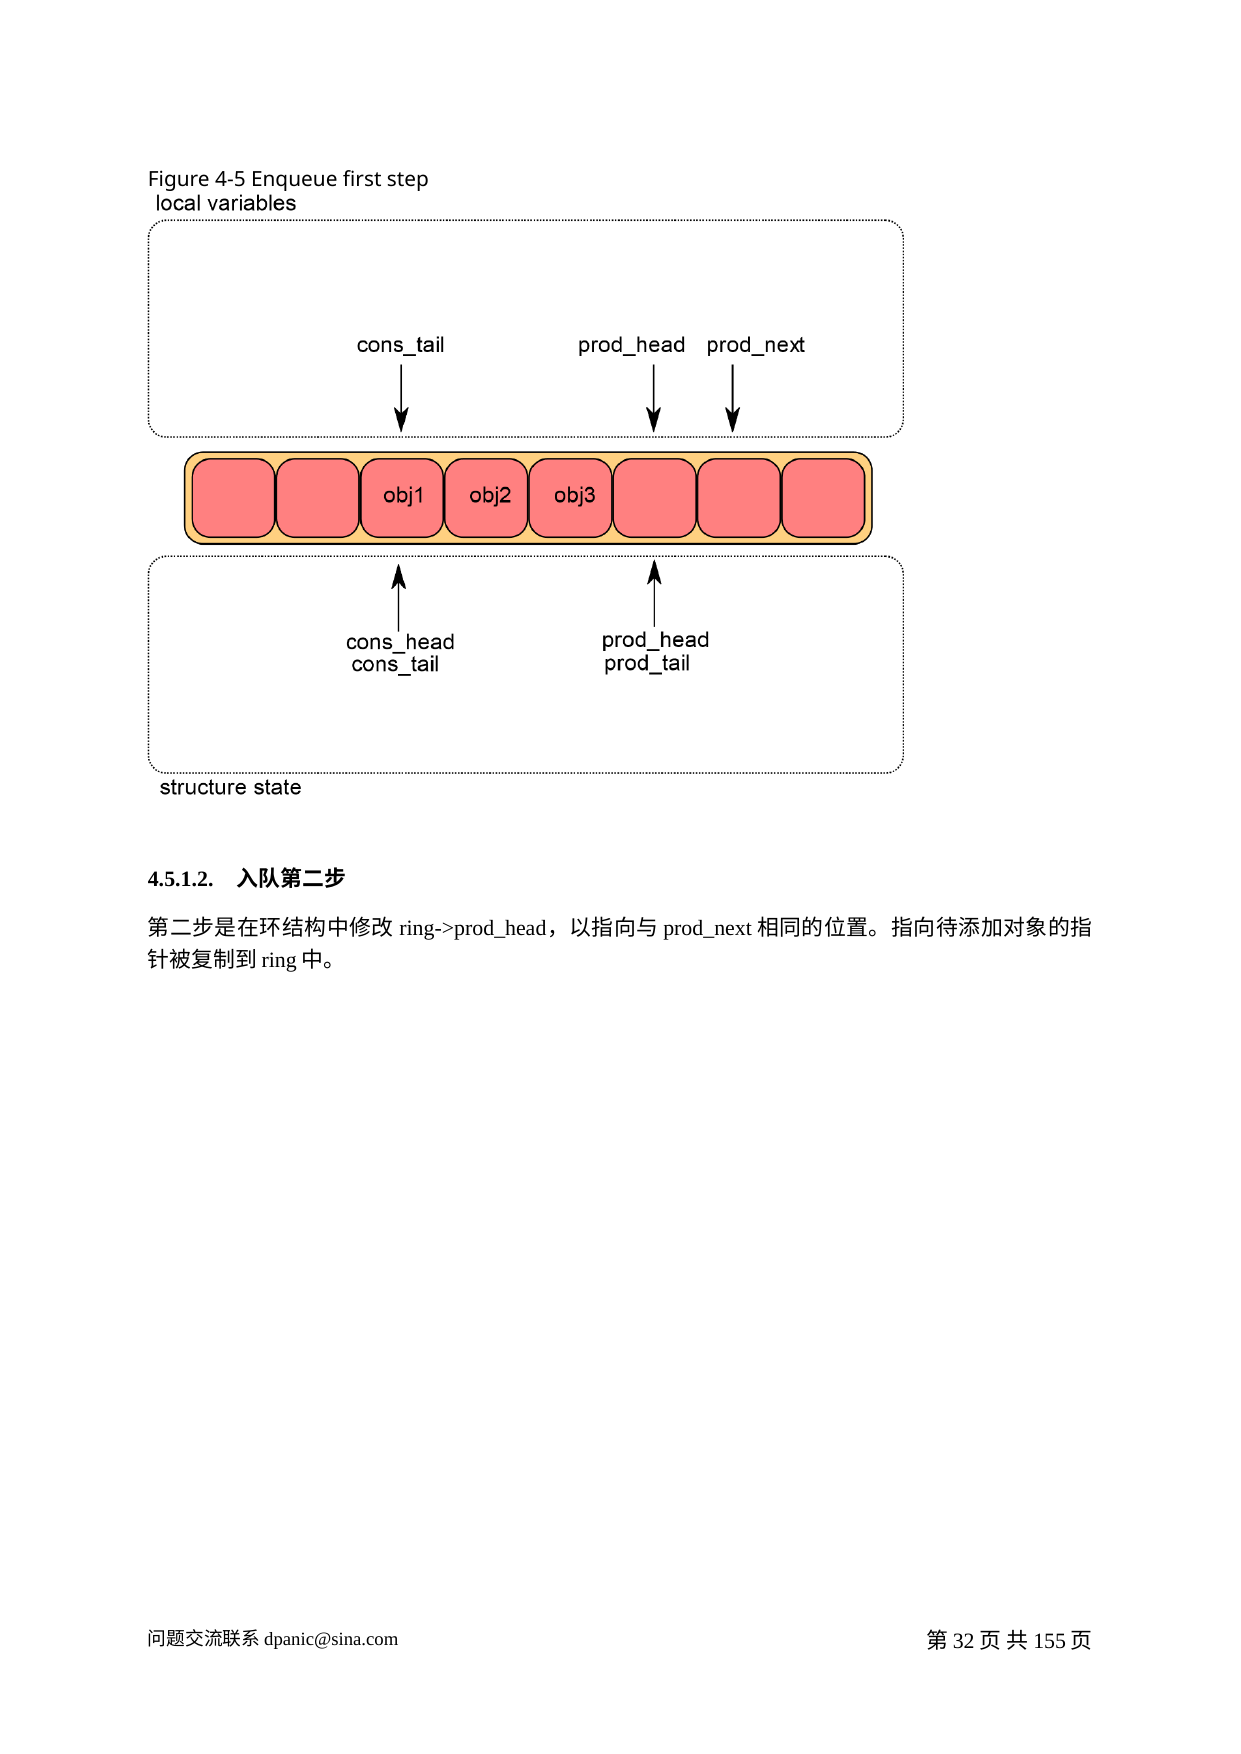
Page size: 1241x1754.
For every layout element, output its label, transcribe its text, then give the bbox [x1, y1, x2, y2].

text 第二步是在环结构中修改 ring->prod_head，以指向与prod_next相同的位置。指向待添加对象的指针被复制到ring中。 [148, 909, 1092, 974]
subtitle 入队第二步 [148, 861, 1092, 893]
picture [147, 194, 904, 795]
